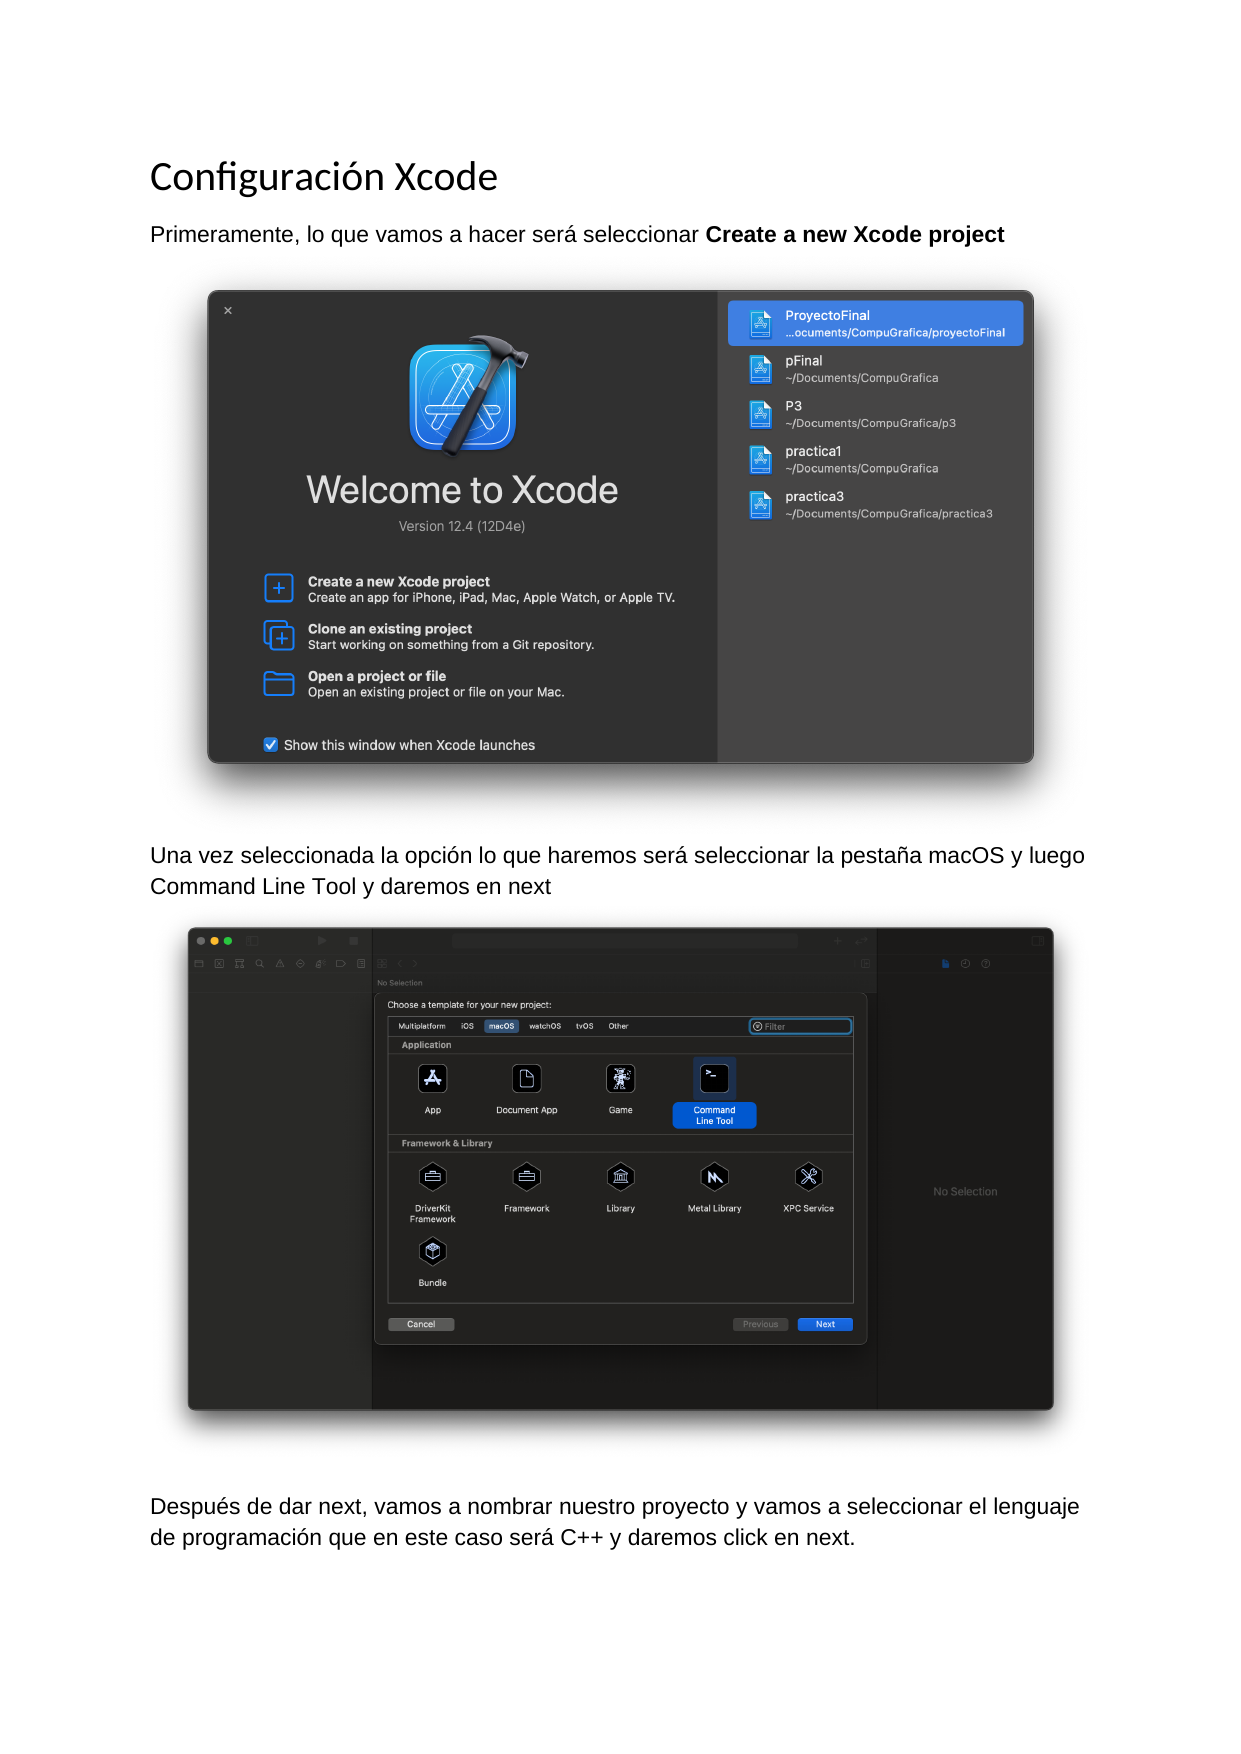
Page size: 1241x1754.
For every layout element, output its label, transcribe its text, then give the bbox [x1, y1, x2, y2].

picture [150, 251, 1091, 839]
picture [150, 902, 1091, 1460]
text Después de dar next, vamos a nombrar nuestro proyecto y vamos a seleccionar el lenguaje de programación que en este caso será C++ y daremos click en next. [150, 1493, 1090, 1550]
text Primeramente, lo que vamos a hacer será seleccionar Create a new Xcode project [150, 221, 1090, 247]
text Una vez seleccionada la opción lo que haremos será seleccionar la pestaña macOS y luego Command Line Tool y daremos en next [150, 842, 1090, 899]
subtitle Configuración Xcode [150, 150, 1090, 201]
